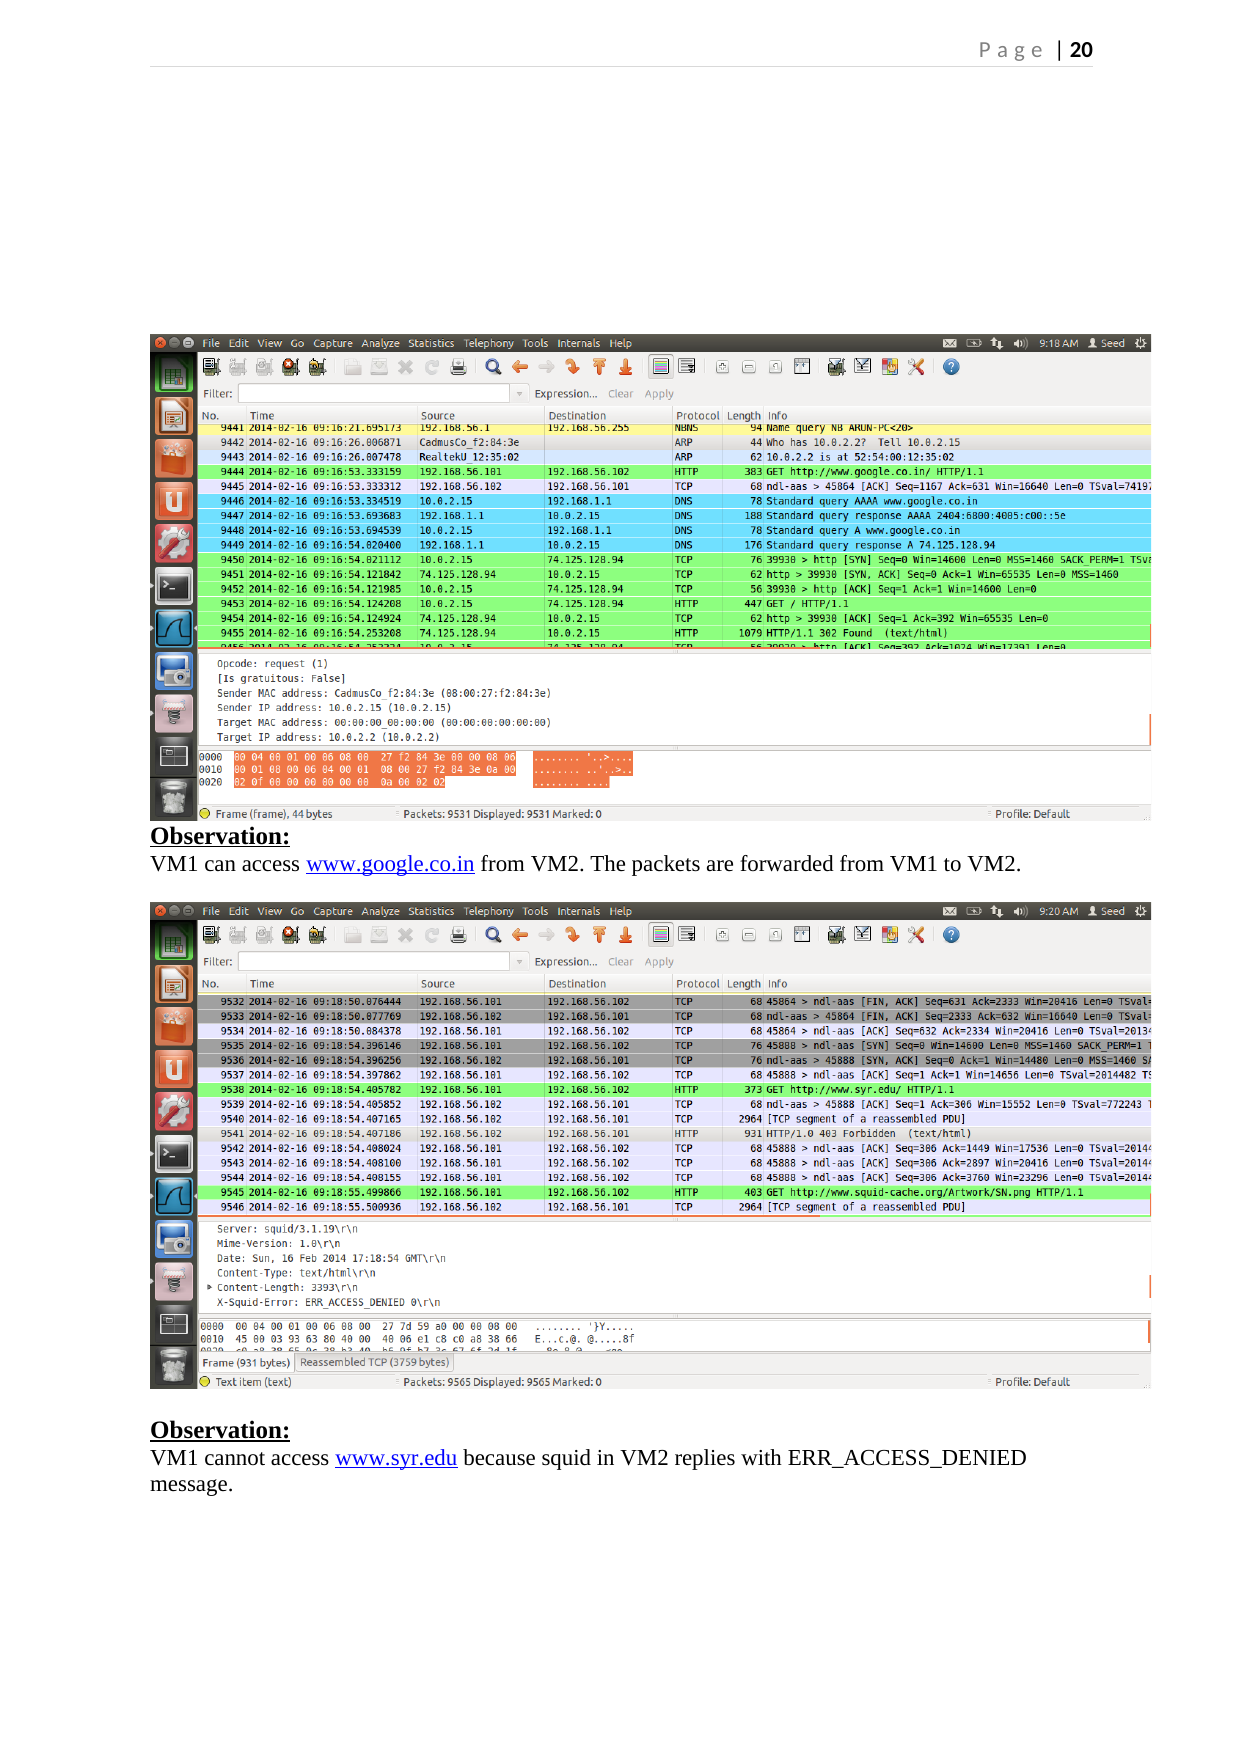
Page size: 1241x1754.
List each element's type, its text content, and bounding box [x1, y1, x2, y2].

picture [150, 902, 1152, 1389]
text VM1 cannot access www.syr.edu because squid in VM2 replies with ERR_ACCESS_DENIED message. [150, 1444, 1095, 1497]
text Observation: [150, 821, 1095, 850]
picture [150, 334, 1152, 821]
text Observation: [150, 1415, 1095, 1444]
text VM1 can access www.google.co.in from VM2. The packets are forwarded from VM1 to VM2. [150, 850, 1095, 876]
